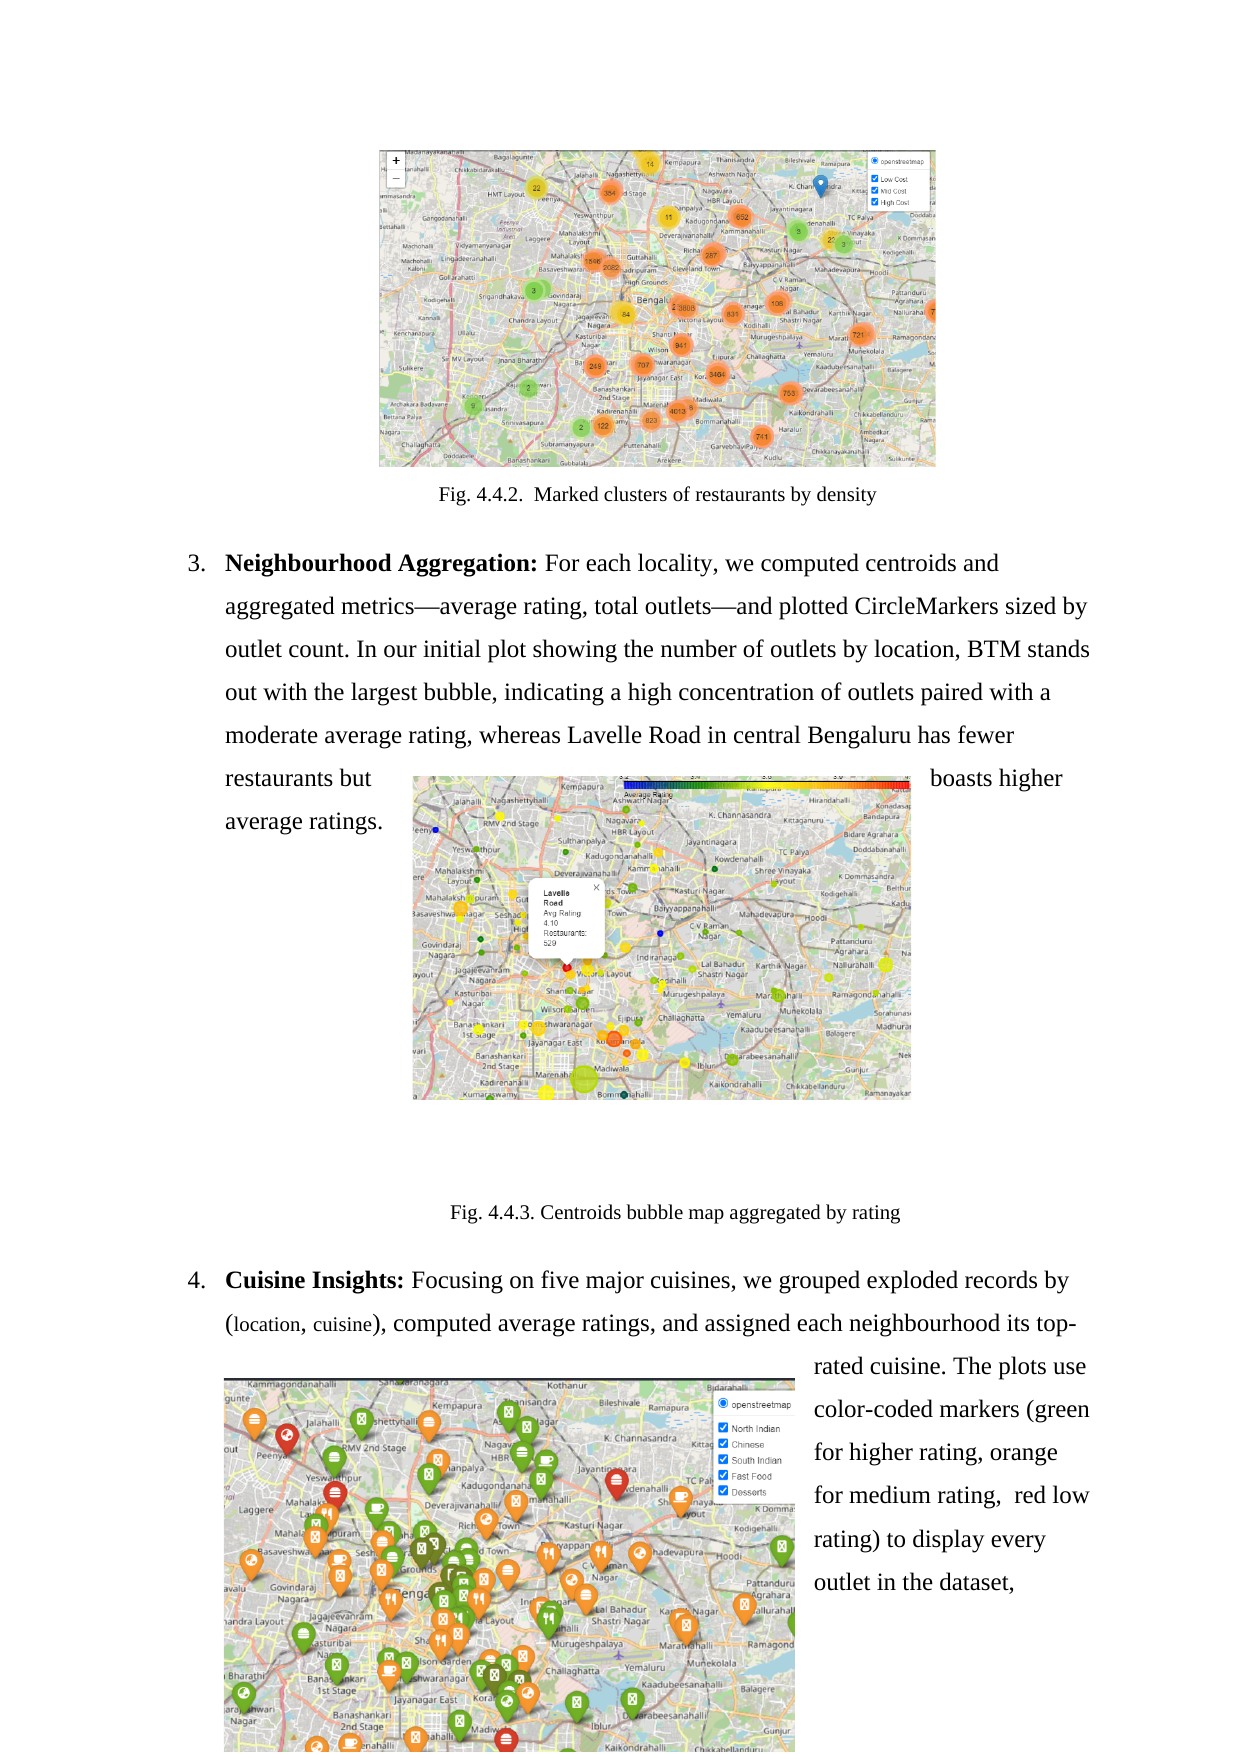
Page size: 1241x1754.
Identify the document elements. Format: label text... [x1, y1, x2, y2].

text Fig. 4.4.3. Centroids bubble map aggregated by rating [375, 1200, 1090, 1224]
text Fig. 4.4.2. Marked clusters of restaurants by density [225, 482, 1090, 506]
list Neighbourhood Aggregation: For each locality, we computed centroids and aggregated metrics—average rating, total outlets—and plotted CircleMarkers sized by outlet count. In our initial plot showing the number of outlets by location, BTM stands out with the largest bubble, indicating a high concentration of outlets paired with a moderate average rating, whereas Lavelle Road in central Bengaluru has fewer restaurants but boasts higher average ratings. [187, 548, 1090, 835]
picture [379, 150, 936, 467]
list Cuisine Insights: Focusing on five major cuisines, we grouped exploded records by (location, cuisine), computed average ratings, and assigned each neighbourhood its top-rated cuisine. The plots use color-coded markers (green for higher rating, orange for medium rating, red low rating) to display every outlet in the dataset, revealing where each cuisine predominates denoted by different icons. Central dining hubs such as Koramangala, Indiranagar, [187, 1265, 1090, 1509]
text Fig. 4.4.5. Highest rated cuisine by location from overall Top 5 cuisine [225, 1553, 1090, 1577]
picture [523, 776, 916, 1101]
